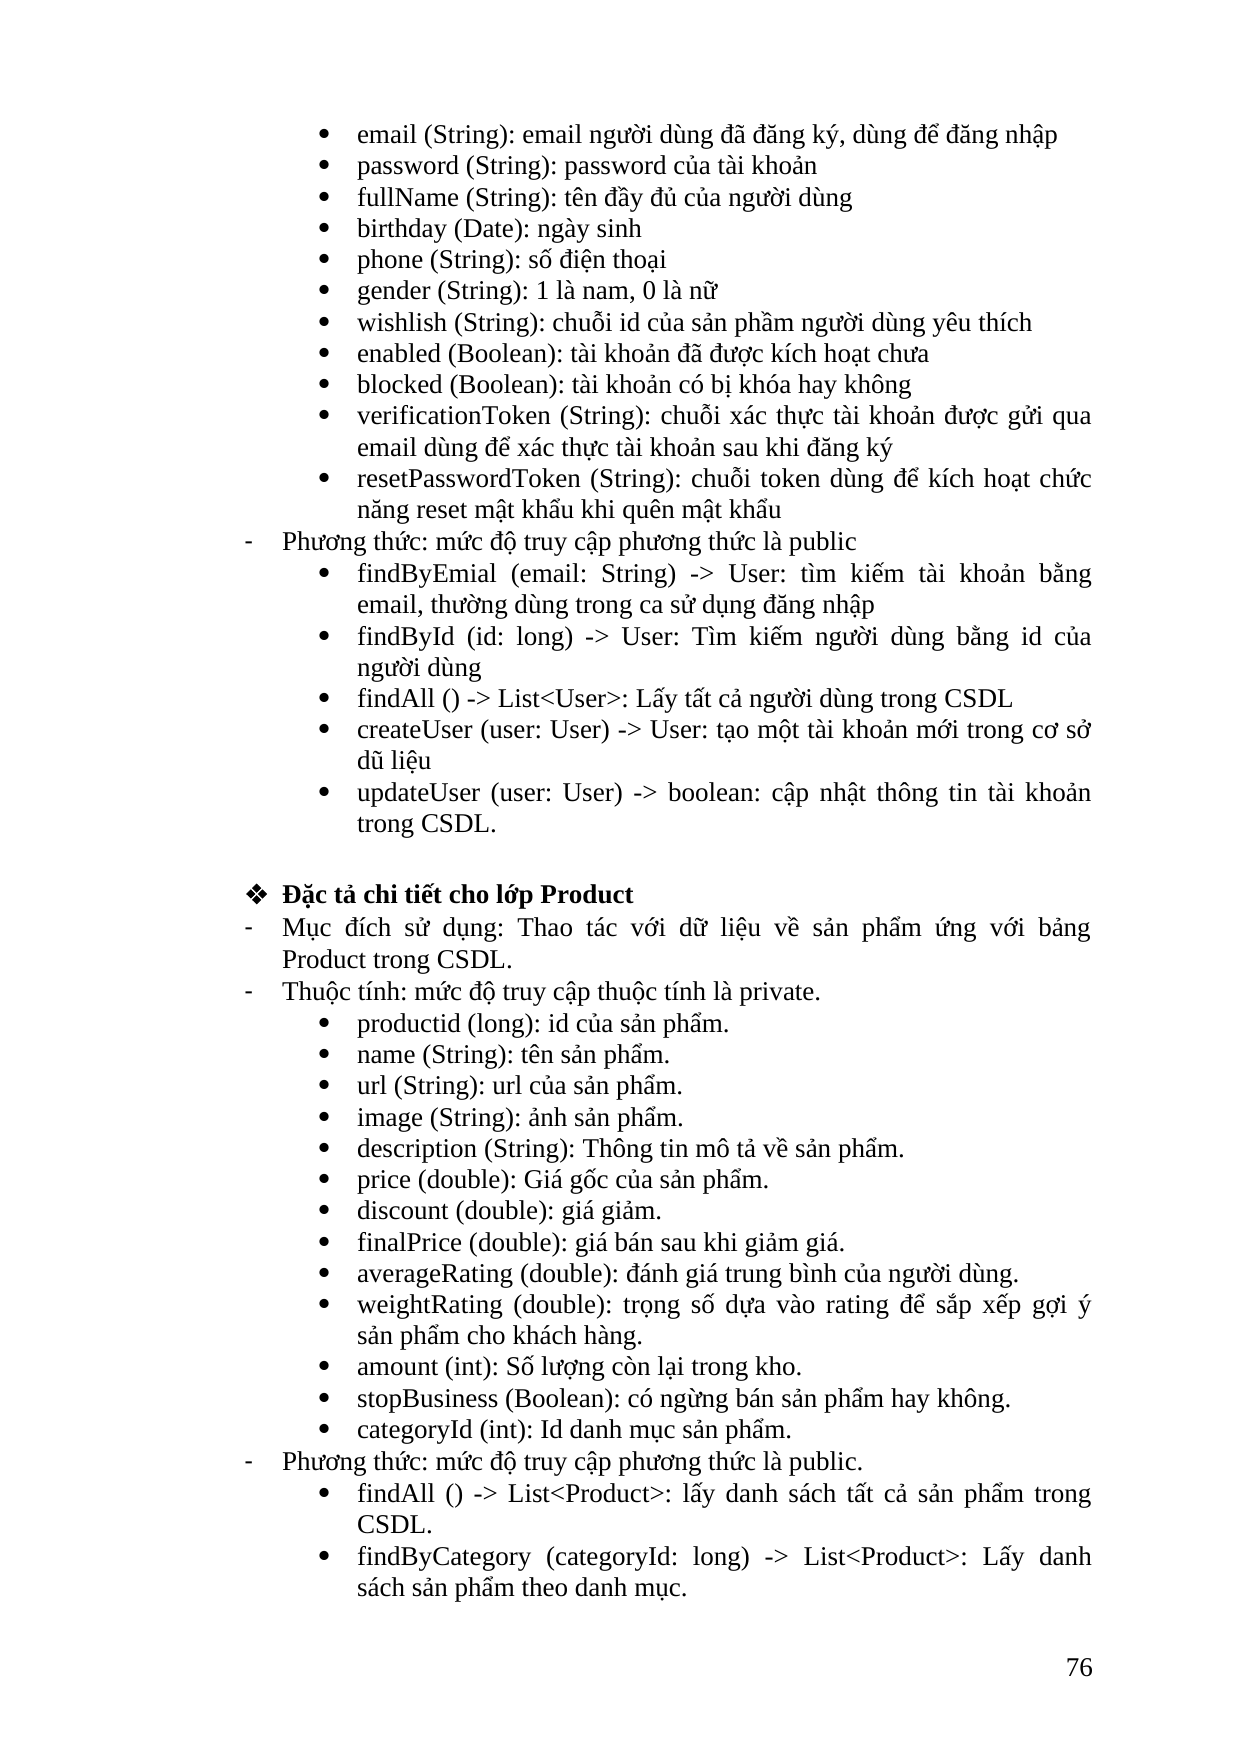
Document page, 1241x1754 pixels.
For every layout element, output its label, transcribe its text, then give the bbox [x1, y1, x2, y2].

list price (double): Giá gốc của sản phẩm. [319, 1163, 1092, 1194]
list findAll () -> List<User>: Lấy tất cả người dùng trong CSDL [319, 682, 1092, 713]
list finalPrice (double): giá bán sau khi giảm giá. [319, 1226, 1092, 1257]
list blocked (Boolean): tài khoản có bị khóa hay không [319, 368, 1092, 399]
list verificationToken (String): chuỗi xác thực tài khoản được gửi qua email dùng để xác thực tài khoản sau khi đăng ký [319, 399, 1092, 462]
list findByEmial (email: String) -> User: tìm kiếm tài khoản bằng email, thường dùng trong ca sử dụng đăng nhập [319, 557, 1092, 619]
list url (String): url của sản phẩm. [319, 1069, 1092, 1101]
list Phương thức: mức độ truy cập phương thức là public [244, 524, 1092, 557]
list enabled (Boolean): tài khoản đã được kích hoạt chưa [319, 337, 1092, 368]
list Phương thức: mức độ truy cập phương thức là public. [244, 1444, 1092, 1477]
list description (String): Thông tin mô tả về sản phẩm. [319, 1132, 1092, 1163]
list averageRating (double): đánh giá trung bình của người dùng. [319, 1257, 1092, 1288]
list wishlish (String): chuỗi id của sản phầm người dùng yêu thích [319, 306, 1092, 337]
list weightRating (double): trọng số dựa vào rating để sắp xếp gợi ý sản phẩm cho khách hàng. [319, 1288, 1092, 1351]
list updateUser (user: User) -> boolean: cập nhật thông tin tài khoản trong CSDL. [319, 776, 1092, 838]
list createUser (user: User) -> User: tạo một tài khoản mới trong cơ sở dũ liệu [319, 713, 1092, 776]
list Mục đích sử dụng: Thao tác với dữ liệu về sản phẩm ứng với bảng Product trong CSDL. [244, 910, 1092, 974]
list password (String): password của tài khoản [319, 149, 1092, 181]
list resetPasswordToken (String): chuỗi token dùng để kích hoạt chức năng reset mật khẩu khi quên mật khẩu [319, 462, 1092, 524]
list name (String): tên sản phẩm. [319, 1038, 1092, 1069]
list fullName (String): tên đầy đủ của người dùng [319, 181, 1092, 212]
list amount (int): Số lượng còn lại trong kho. [319, 1351, 1092, 1382]
list findByCategory (categoryId: long) -> List<Product>: Lấy danh sách sản phẩm theo danh mục. [319, 1540, 1092, 1602]
list image (String): ảnh sản phẩm. [319, 1101, 1092, 1132]
list birthday (Date): ngày sinh [319, 212, 1092, 243]
list discount (double): giá giảm. [319, 1194, 1092, 1226]
list Thuộc tính: mức độ truy cập thuộc tính là private. [244, 974, 1092, 1007]
list productid (long): id của sản phẩm. [319, 1007, 1092, 1038]
list findById (id: long) -> User: Tìm kiếm người dùng bằng id của người dùng [319, 619, 1092, 682]
list phone (String): số điện thoại [319, 243, 1092, 274]
list stopBusiness (Boolean): có ngừng bán sản phẩm hay không. [319, 1382, 1092, 1413]
list findAll () -> List<Product>: lấy danh sách tất cả sản phẩm trong CSDL. [319, 1477, 1092, 1540]
list email (String): email người dùng đã đăng ký, dùng để đăng nhập [319, 118, 1092, 149]
list categoryId (int): Id danh mục sản phẩm. [319, 1413, 1092, 1444]
list gender (String): 1 là nam, 0 là nữ [319, 274, 1092, 306]
list Đặc tả chi tiết cho lớp Product [244, 878, 1092, 910]
